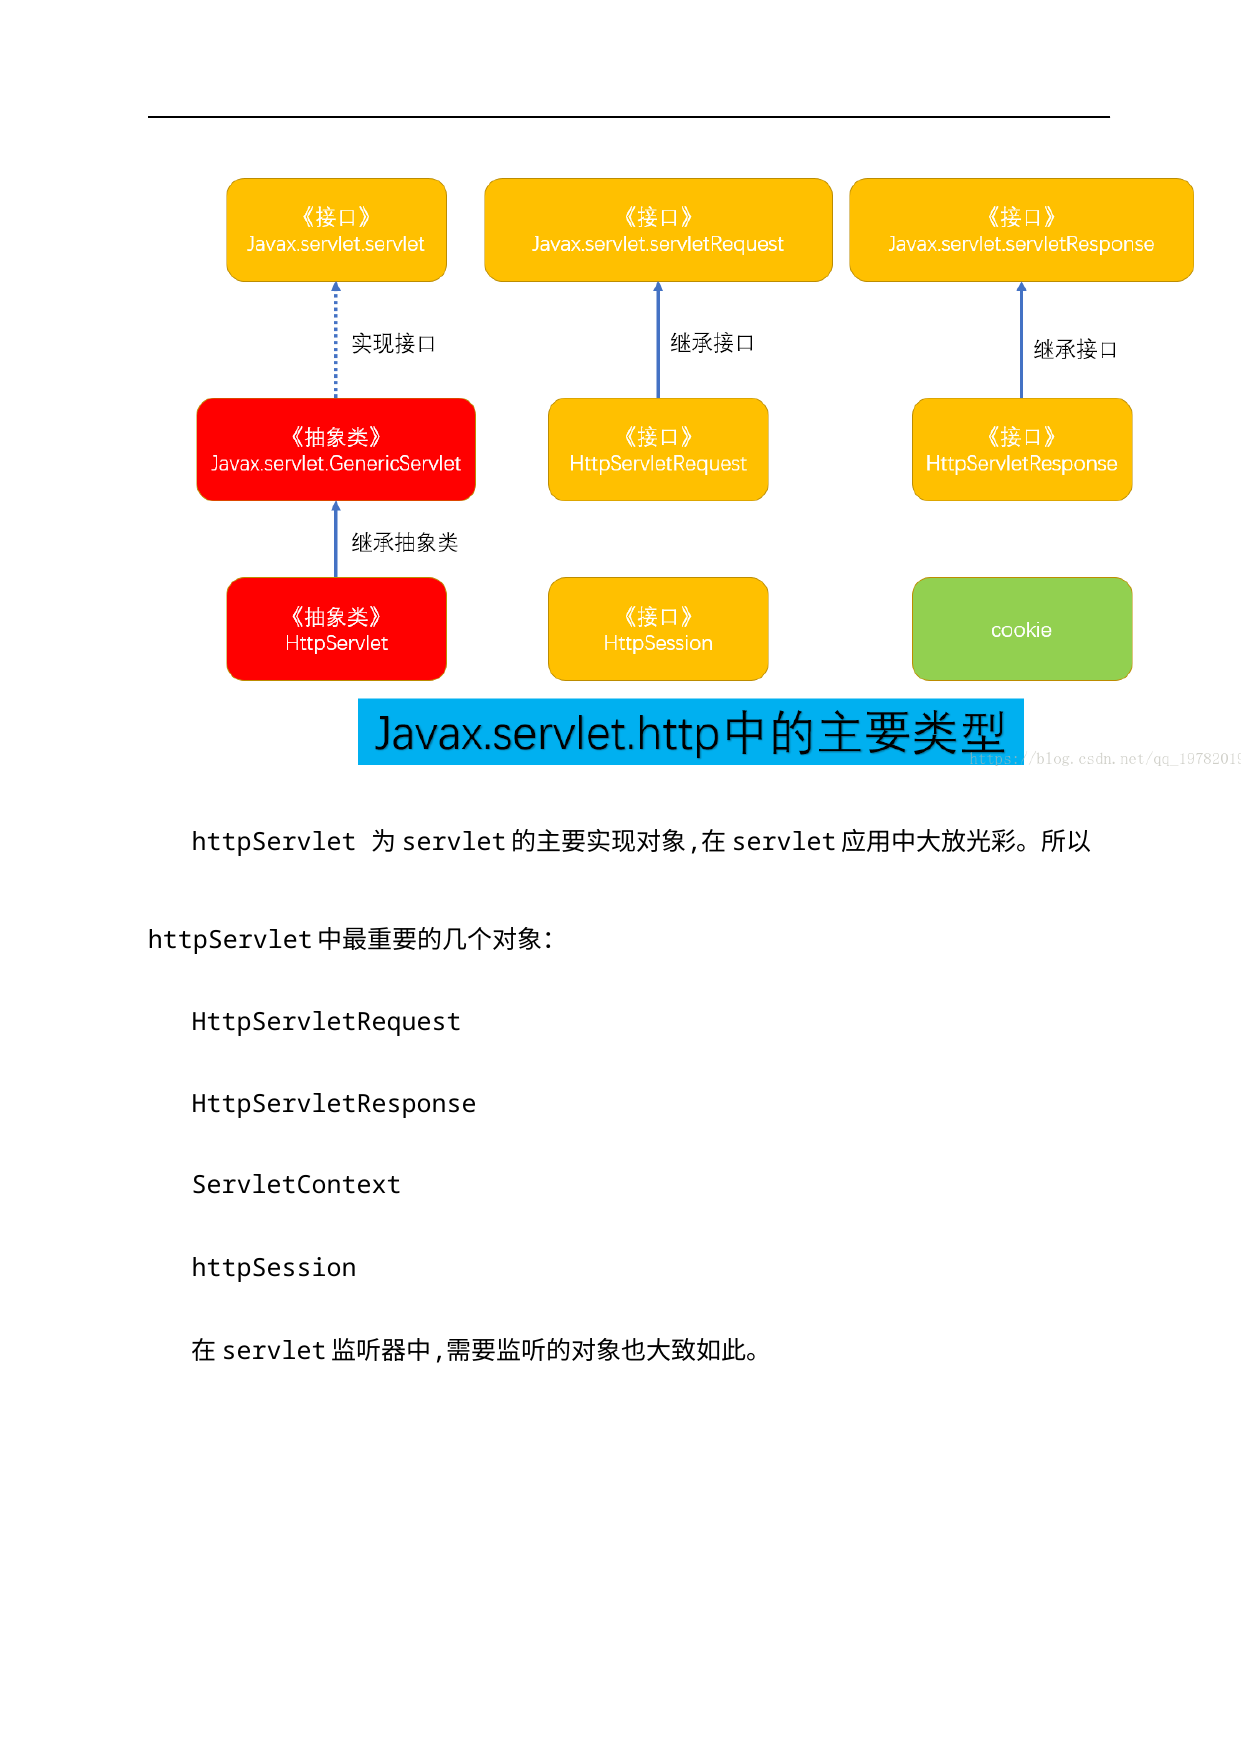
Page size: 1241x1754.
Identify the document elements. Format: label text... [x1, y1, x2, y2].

text ServletContext [148, 1152, 1110, 1217]
text httpServlet 为servlet的主要实现对象,在servlet应用中大放光彩。所以httpServlet中最重要的几个对象： [148, 807, 1110, 970]
text HttpServletRequest [148, 988, 1110, 1053]
text HttpServletResponse [148, 1070, 1110, 1135]
picture [191, 155, 1241, 775]
text 在servlet监听器中,需要监听的对象也大致如此。 [148, 1316, 1110, 1381]
text httpSession [148, 1234, 1110, 1299]
